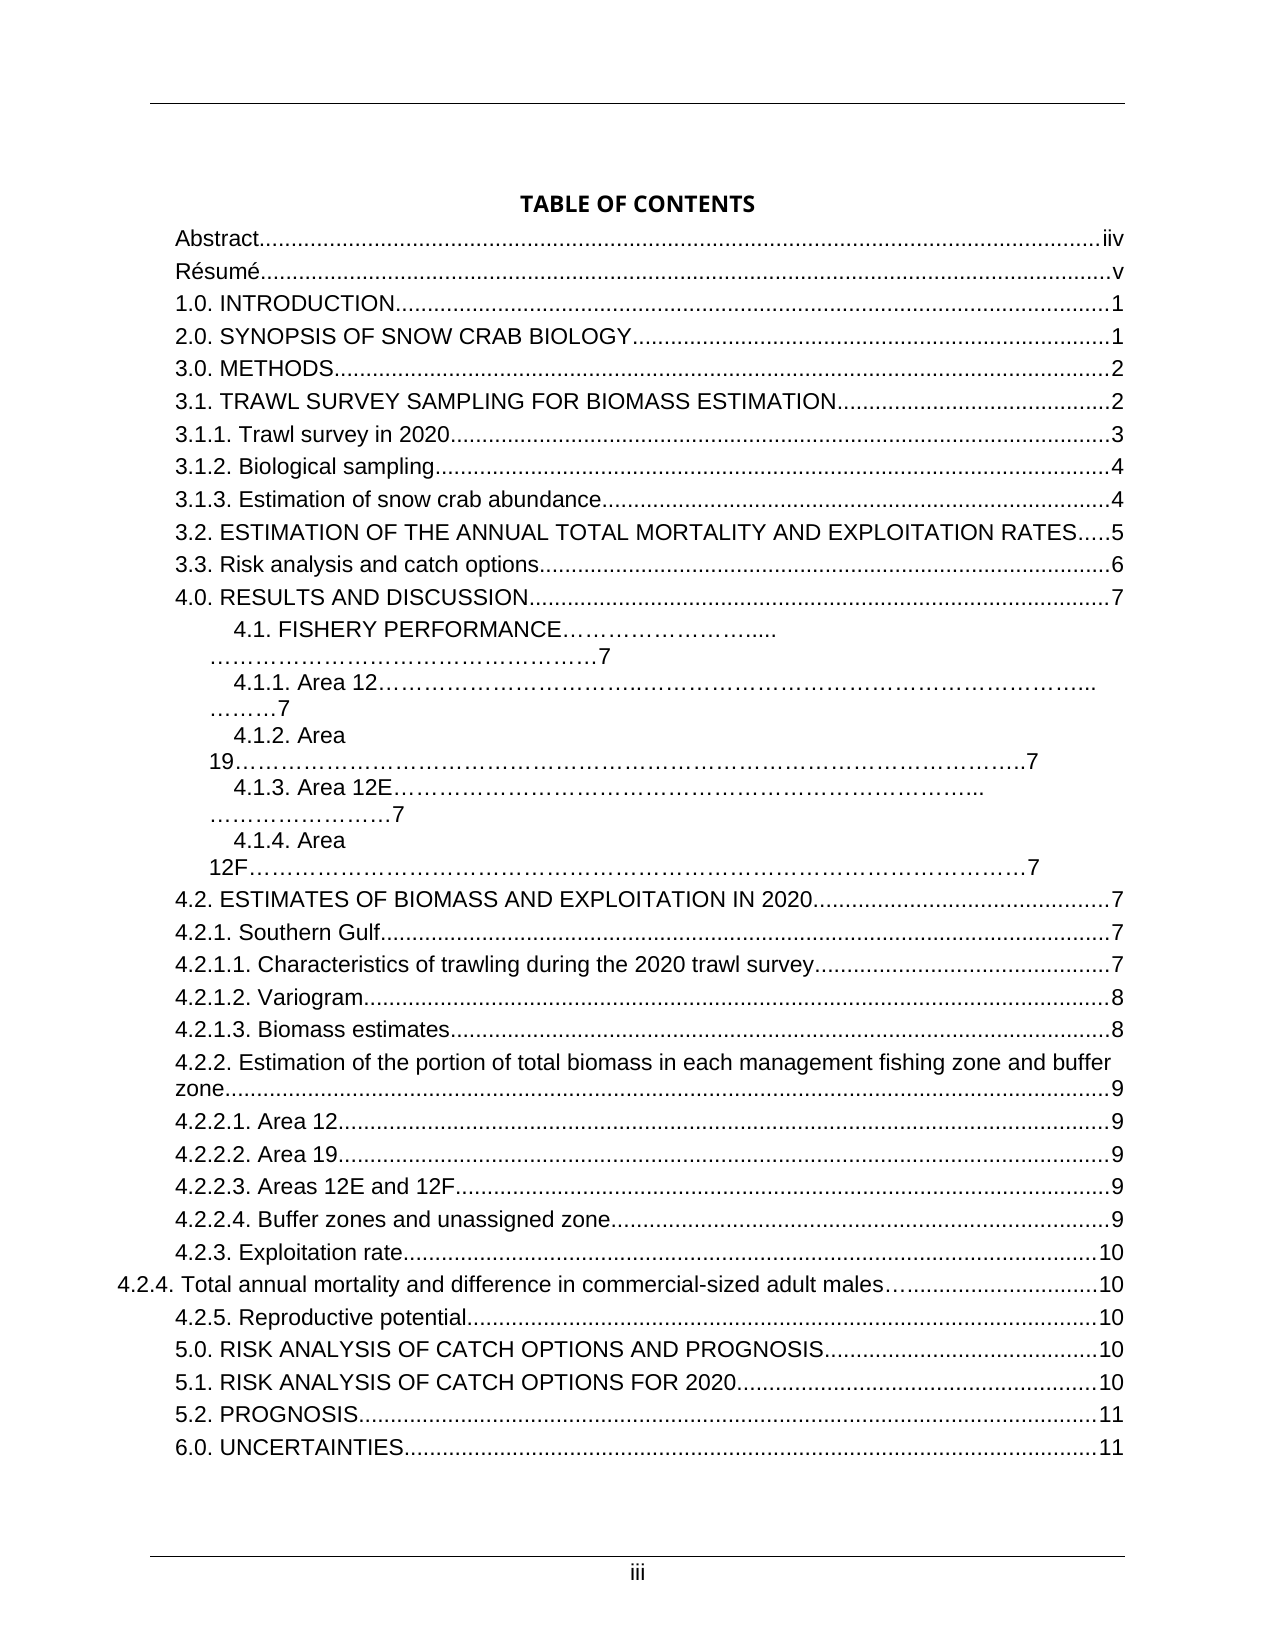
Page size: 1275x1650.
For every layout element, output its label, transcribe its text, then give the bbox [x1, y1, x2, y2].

text 3.3. Risk analysis and catch options 6 [175, 551, 1125, 577]
text 3.1.2. Biological sampling 4 [175, 453, 1125, 479]
title TABLE OF CONTENTS [150, 187, 1125, 219]
text 4.2. ESTIMATES OF BIOMASS AND EXPLOITATION IN 2020 7 [175, 886, 1125, 912]
text 3.2. ESTIMATION OF THE ANNUAL TOTAL MORTALITY AND EXPLOITATION RATES 5 [175, 518, 1125, 545]
text 5.1. RISK ANALYSIS OF CATCH OPTIONS FOR 2020 10 [175, 1369, 1125, 1395]
text 4.2.1. Southern Gulf 7 [175, 919, 1125, 945]
text 4.1.1. Area 12……………………………..…………………………………………………...………7 [208, 669, 1125, 722]
text 3.1. TRAWL SURVEY SAMPLING FOR BIOMASS ESTIMATION 2 [175, 388, 1125, 414]
text 4.0. RESULTS AND DISCUSSION 7 [175, 584, 1125, 610]
text 4.2.2.2. Area 19 9 [175, 1141, 1125, 1167]
text 2.0. SYNOPSIS OF SNOW CRAB BIOLOGY 1 [175, 323, 1125, 349]
text Abstract iiv [175, 225, 1125, 251]
text 4.2.1.2. Variogram 8 [175, 984, 1125, 1010]
text 3.0. METHODS 2 [175, 355, 1125, 382]
text 1.0. INTRODUCTION 1 [175, 290, 1125, 317]
text 5.0. RISK ANALYSIS OF CATCH OPTIONS AND PROGNOSIS 10 [175, 1336, 1125, 1363]
text Résumé v [175, 258, 1125, 284]
text 4.2.1.3. Biomass estimates 8 [175, 1016, 1125, 1043]
text 4.2.4. Total annual mortality and difference in commercial-sized adult males….. 10 [91, 1271, 1125, 1297]
text 4.1. FISHERY PERFORMANCE…………………….....……………………………………………7 [208, 616, 1125, 669]
text 4.1.2. Area 19…………………………………………………………………………………………..7 [208, 722, 1125, 774]
text 4.2.2. Estimation of the portion of total biomass in each management fishing zone and buffer zone 9 [175, 1049, 1125, 1102]
text 4.1.3. Area 12E…………………………………………………………………...……………………7 [208, 774, 1125, 827]
text 3.1.1. Trawl survey in 2020 3 [175, 421, 1125, 447]
text 4.2.2.3. Areas 12E and 12F 9 [175, 1173, 1125, 1199]
text 4.2.5. Reproductive potential 10 [175, 1304, 1125, 1330]
text 6.0. UNCERTAINTIES 11 [175, 1434, 1125, 1460]
text 3.1.3. Estimation of snow crab abundance 4 [175, 486, 1125, 512]
text 4.2.3. Exploitation rate 10 [175, 1238, 1125, 1265]
text 5.2. PROGNOSIS 11 [175, 1401, 1125, 1428]
text 4.2.2.1. Area 12 9 [175, 1108, 1125, 1134]
text 4.1.4. Area 12F…………………………………………………………………………………………7 [208, 827, 1125, 880]
text 4.2.2.4. Buffer zones and unassigned zone 9 [175, 1206, 1125, 1232]
text 4.2.1.1. Characteristics of trawling during the 2020 trawl survey 7 [175, 951, 1125, 978]
